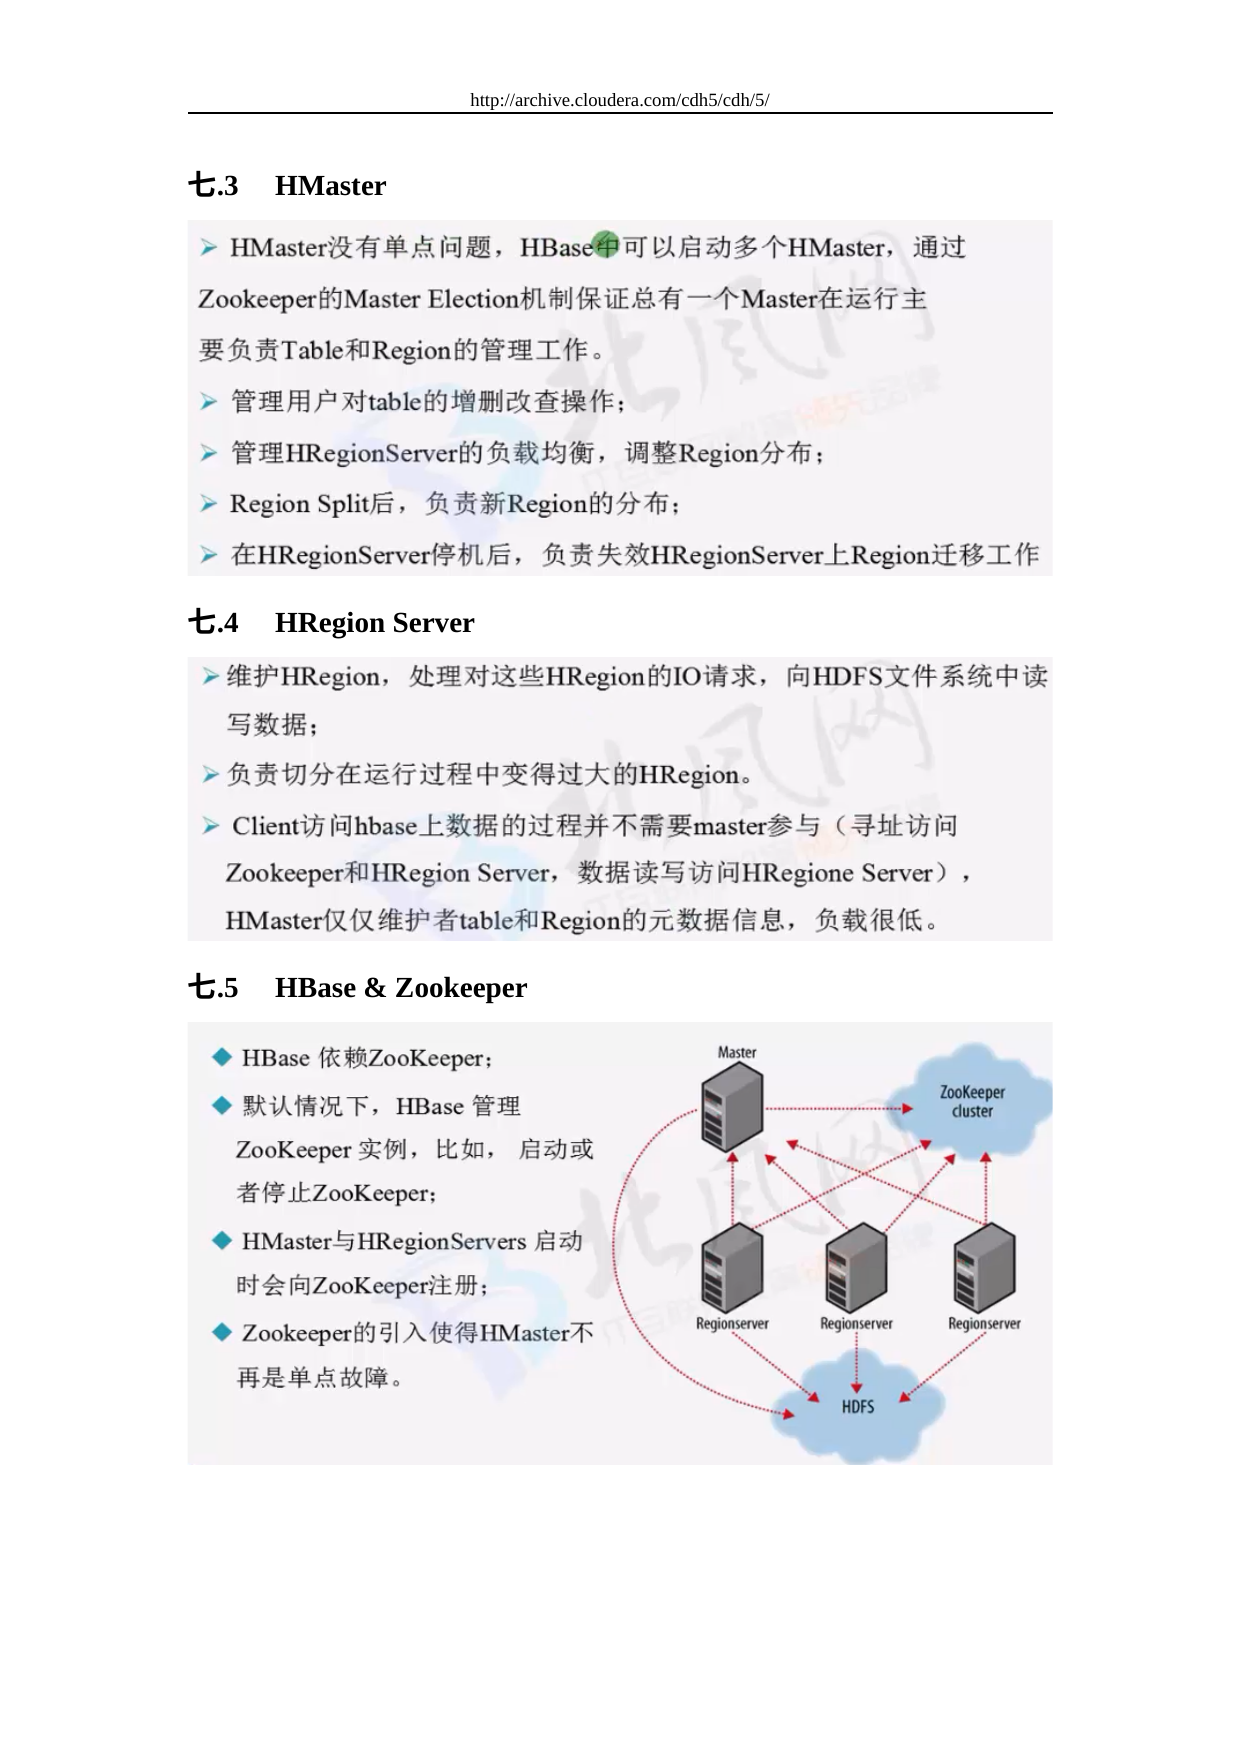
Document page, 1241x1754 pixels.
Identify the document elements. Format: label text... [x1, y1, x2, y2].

subtitle HRegion Server [187, 599, 1053, 641]
subtitle HMaster [187, 162, 1053, 204]
subtitle HBase & Zookeeper [187, 964, 1053, 1006]
picture [187, 1022, 1053, 1465]
picture [187, 220, 1053, 576]
picture [187, 657, 1053, 941]
